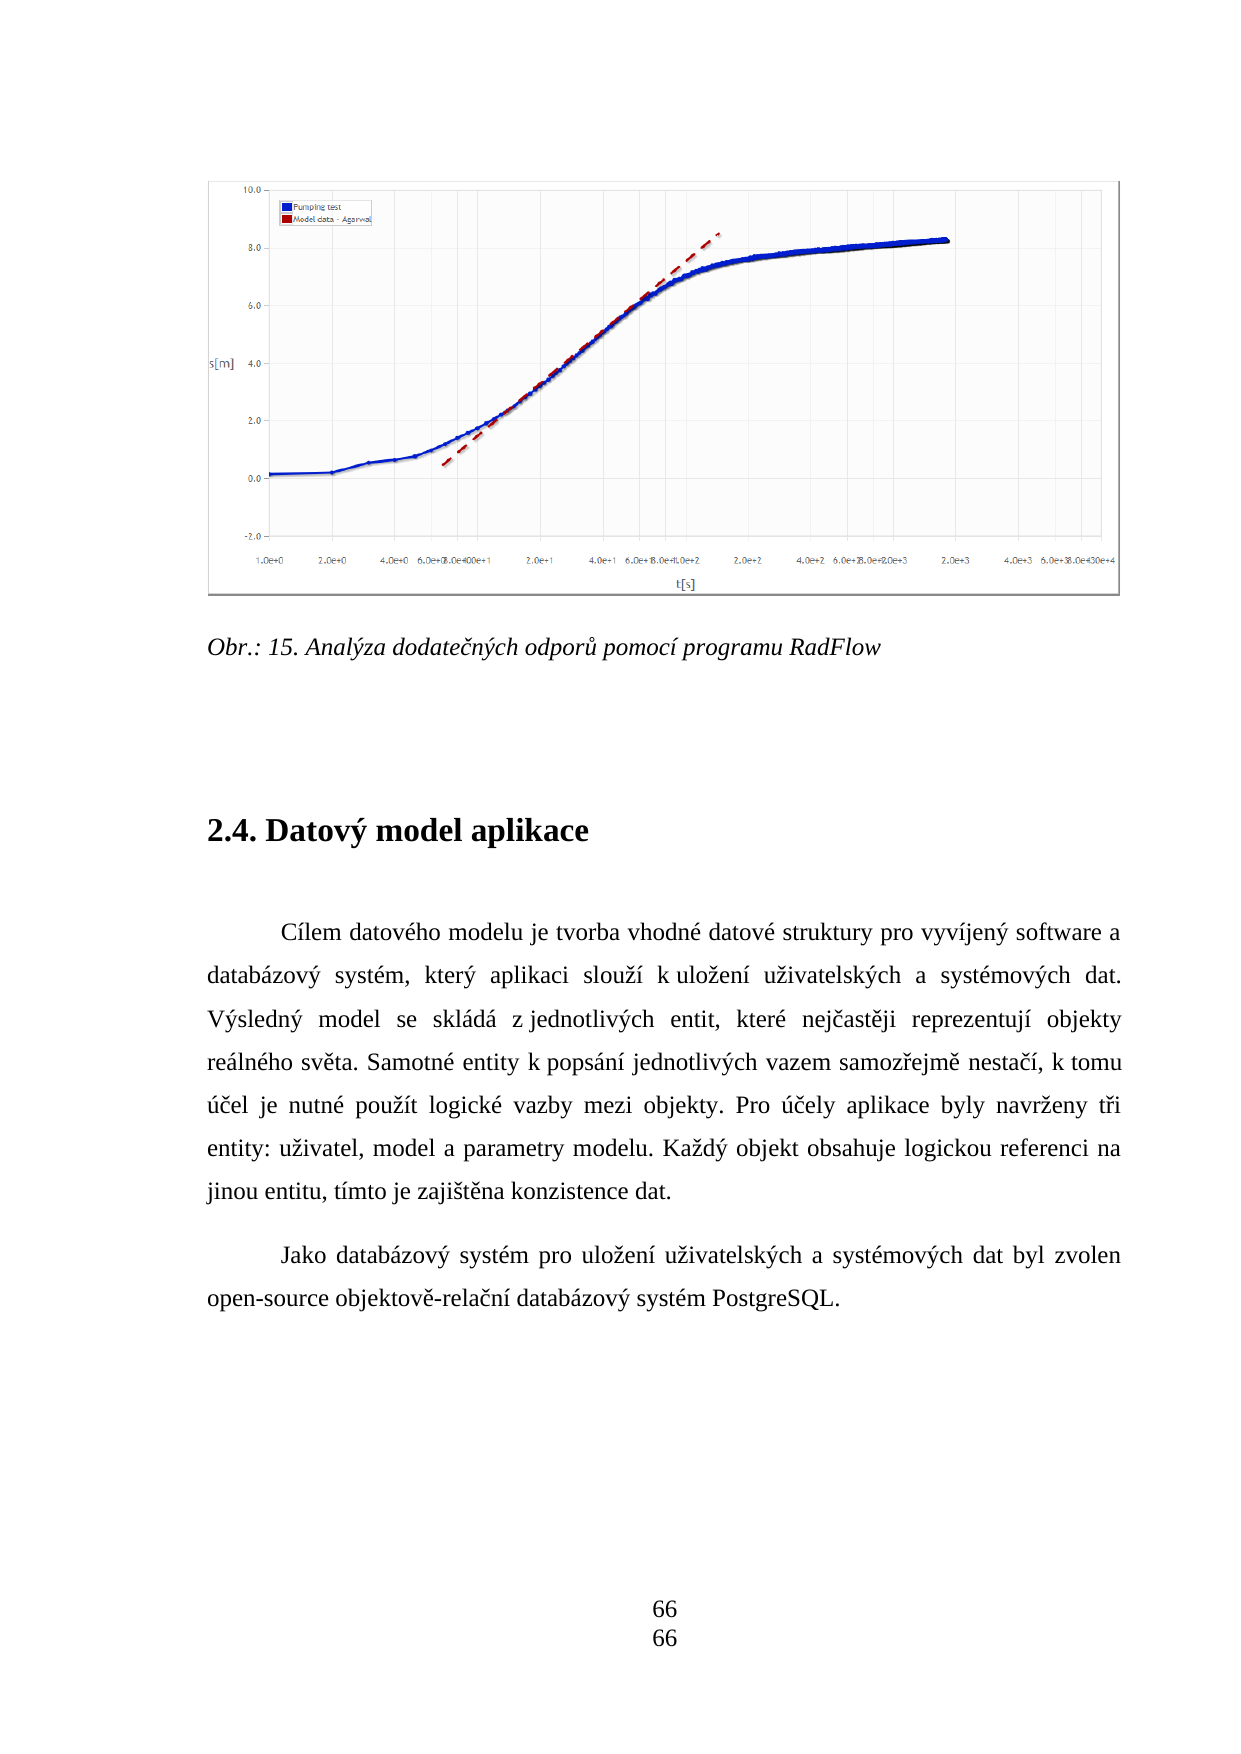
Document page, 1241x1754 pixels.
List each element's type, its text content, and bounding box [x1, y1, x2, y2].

text Cílem datového modelu je tvorba vhodné datové struktury pro vyvíjený software a databázový systém, který aplikaci slouží k uložení uživatelských a systémových dat. Výsledný model se skládá z jednotlivých entit, které nejčastěji reprezentují objekty reálného světa. Samotné entity k popsání jednotlivých vazem samozřejmě nestačí, k tomu účel je nutné použít logické vazby mezi objekty. Pro účely aplikace byly navrženy tři entity: uživatel, model a parametry modelu. Každý objekt obsahuje logickou referenci na jinou entitu, tímto je zajištěna konzistence dat. [207, 917, 1122, 1205]
subtitle 2.4. Datový model aplikace [207, 810, 1122, 848]
text Jako databázový systém pro uložení uživatelských a systémových dat byl zvolen open-source objektově-relační databázový systém PostgreSQL. [207, 1240, 1122, 1312]
picture [206, 177, 1123, 597]
